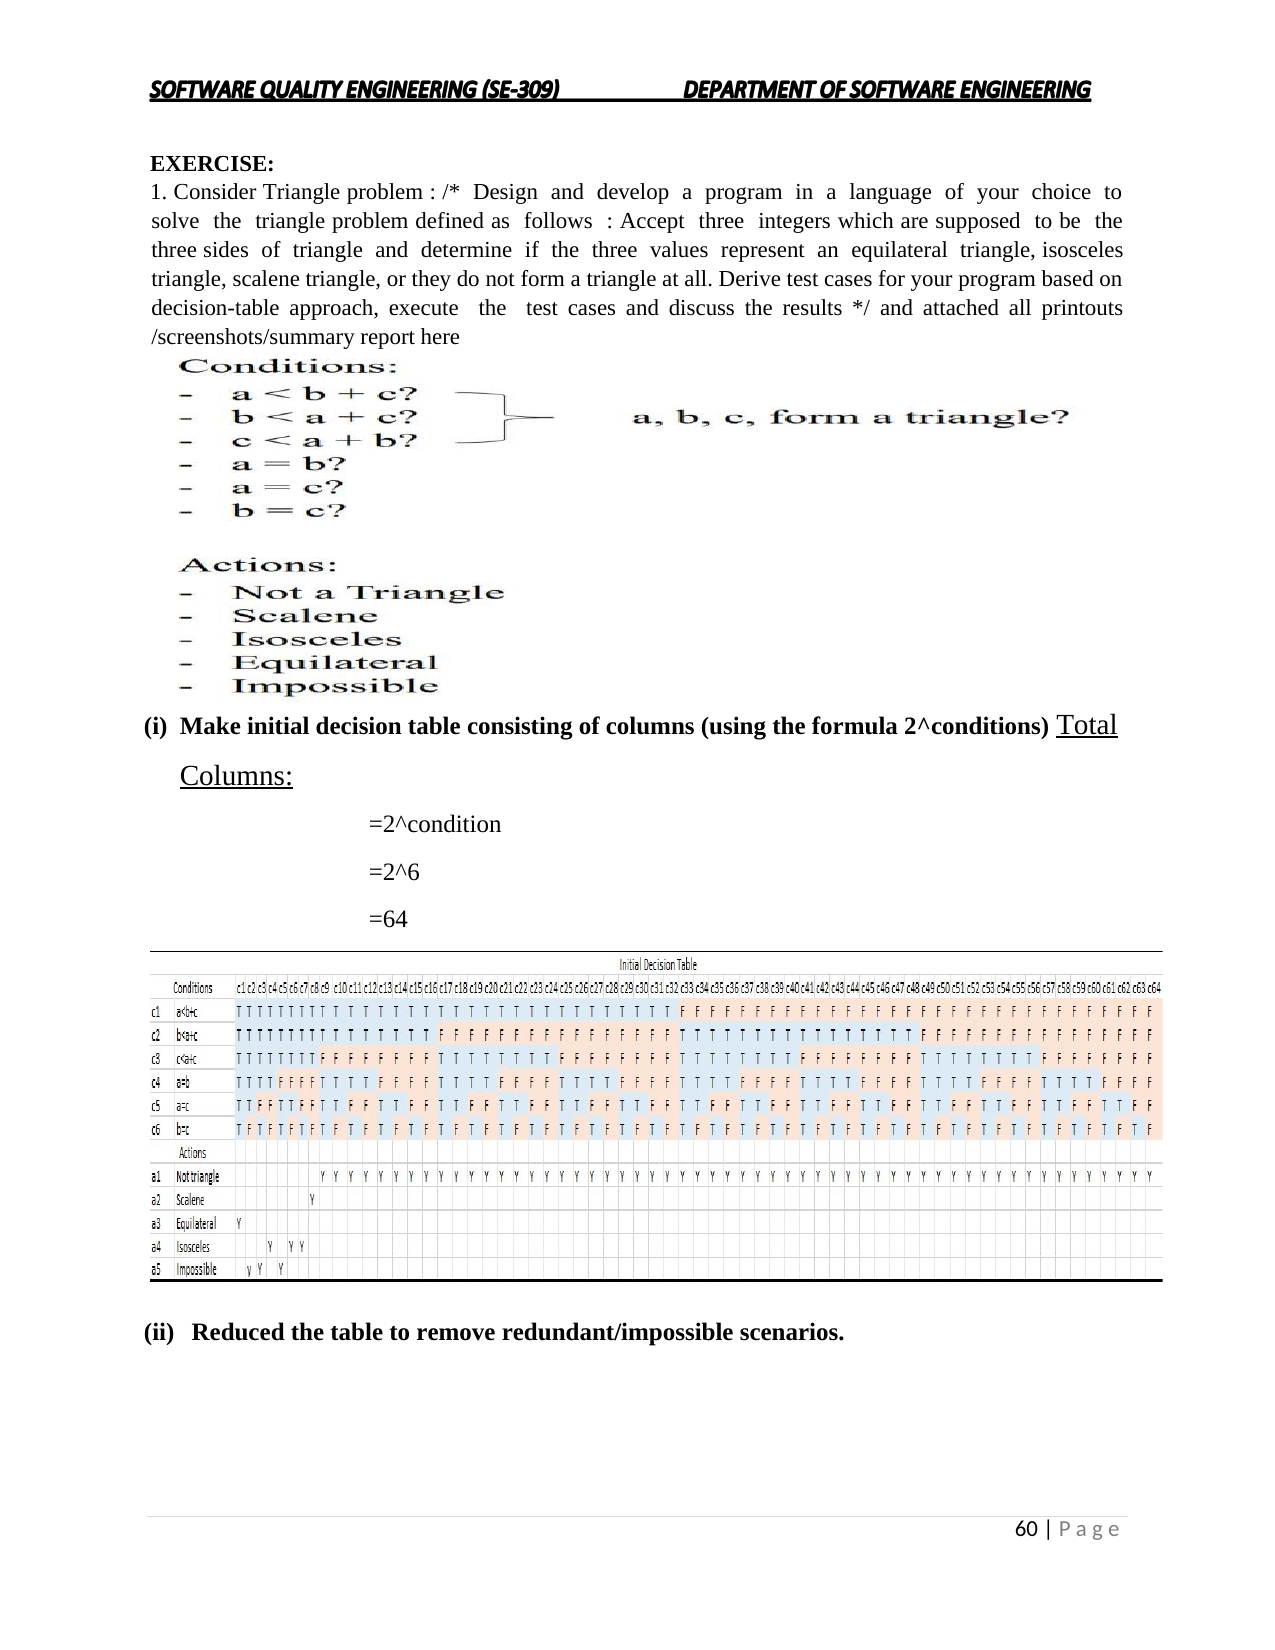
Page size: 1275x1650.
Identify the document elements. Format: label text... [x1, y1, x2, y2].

picture [156, 352, 1132, 705]
text =2^6 [369, 857, 1251, 885]
text =2^condition [369, 809, 1251, 838]
text EXERCISE: [150, 150, 1253, 176]
text =64 [369, 904, 1251, 933]
list Make initial decision table consisting of columns (using the formula 2^conditions) Total Columns: [144, 707, 1123, 791]
list Reduced the table to remove redundant/impossible scenarios. [144, 1317, 1123, 1346]
picture [150, 951, 1163, 1282]
text 1. Consider Triangle problem : /* Design and develop a program in a language of your choice to solve the triangle problem defined as follows : Accept three integers which are supposed to be the three sides of triangle and determine if the three values represent an equilateral triangle, isosceles triangle, scalene triangle, or they do not form a triangle at all. Derive test cases for your program based on decision-table approach, execute the test cases and discuss the results */ and attached all printouts /screenshots/summary report here [150, 178, 1125, 349]
picture [148, 79, 1092, 102]
